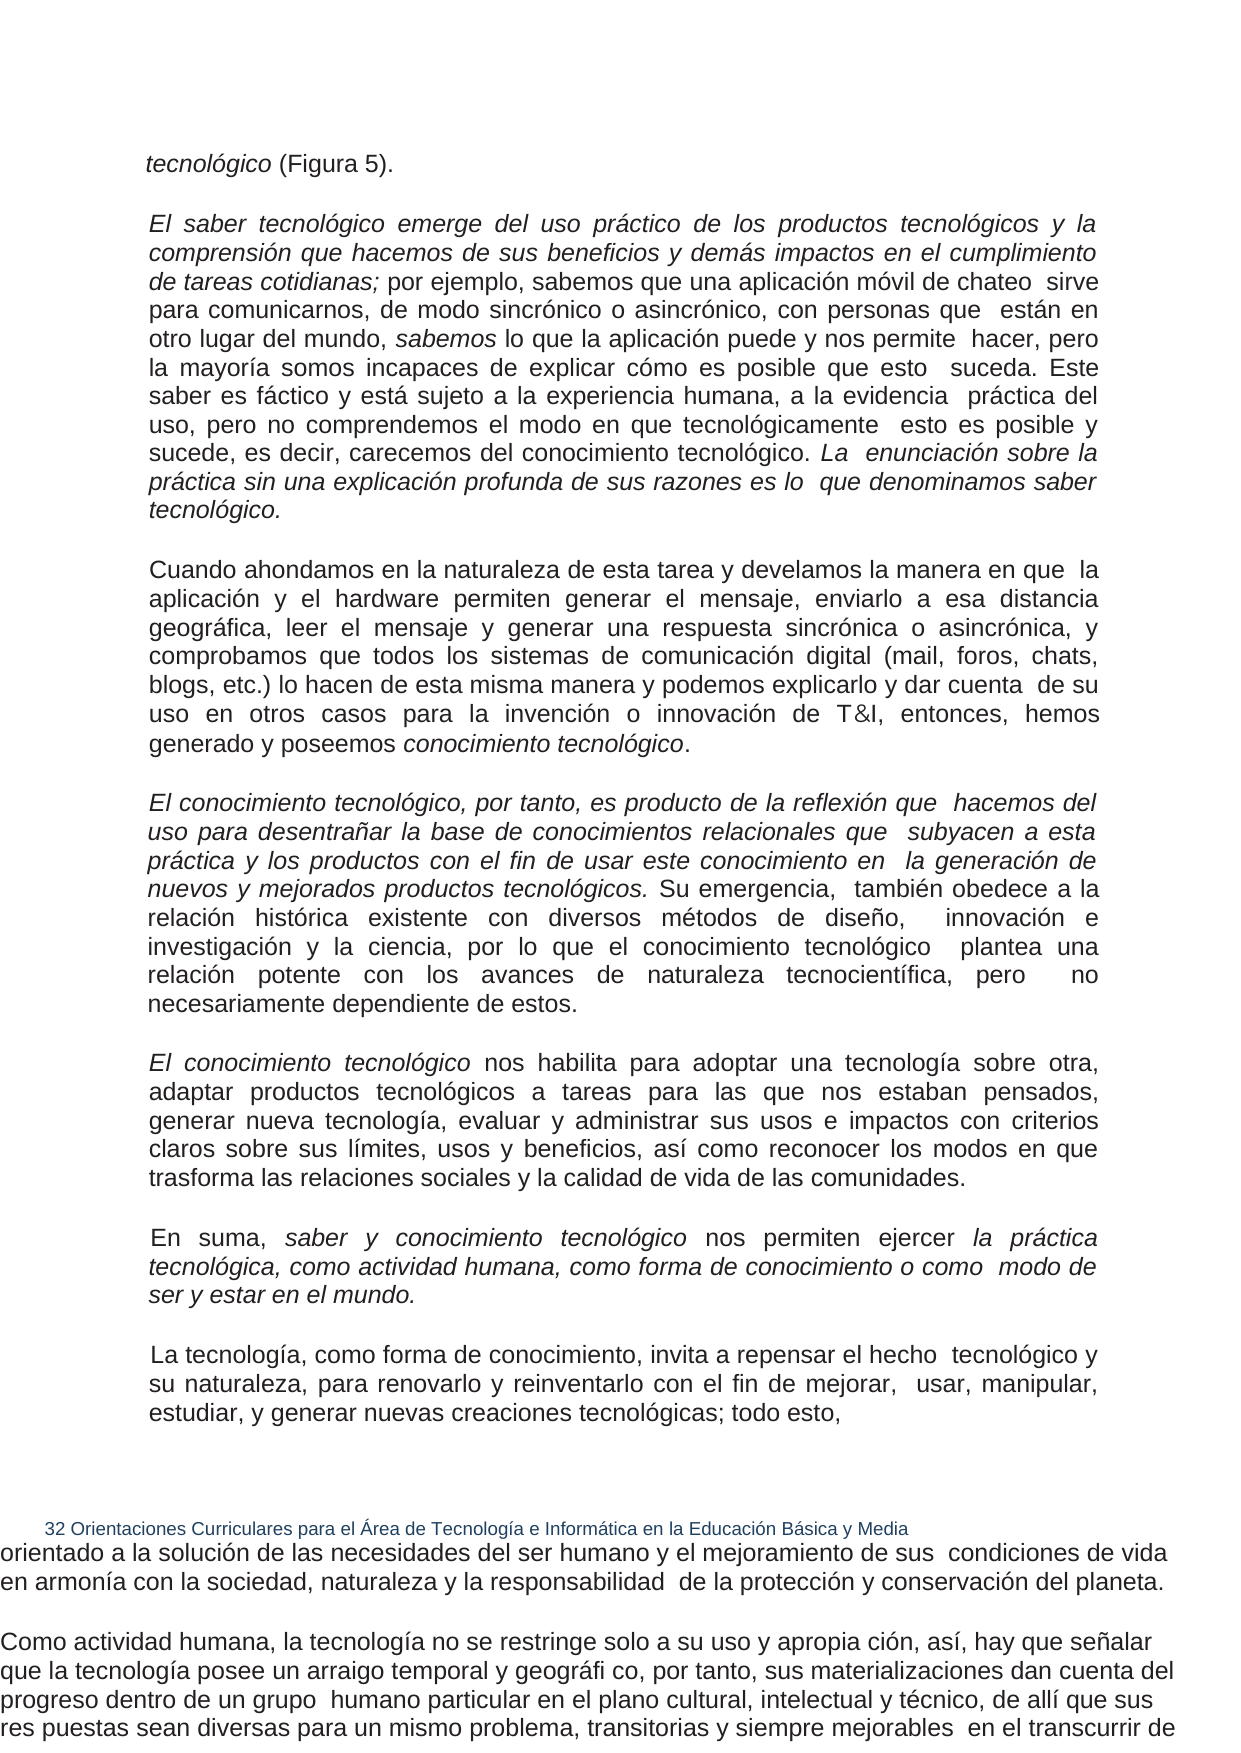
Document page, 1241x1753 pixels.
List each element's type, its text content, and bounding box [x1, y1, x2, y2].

text En suma, saber y conocimiento tecnológico nos permiten ejercer la práctica tecnológica, como actividad humana, como forma de conocimiento o como modo de ser y estar en el mundo. [148, 1223, 1100, 1309]
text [0, 1628, 1188, 1742]
text El conocimiento tecnológico nos habilita para adoptar una tecnología sobre otra, adaptar productos tecnológicos a tareas para las que nos estaban pensados, generar nueva tecnología, evaluar y administrar sus usos e impactos con criterios claros sobre sus límites, usos y beneficios, así como reconocer los modos en que trasforma las relaciones sociales y la calidad de vida de las comunidades. [148, 1049, 1100, 1192]
text orientado a la solución de las necesidades del ser humano y el mejoramiento de sus condiciones de vida en armonía con la sociedad, naturaleza y la responsabilidad de la protección y conservación del planeta. [0, 1539, 1188, 1596]
text El conocimiento tecnológico, por tanto, es producto de la reflexión que hacemos del uso para desentrañar la base de conocimientos relacionales que subyacen a esta práctica y los productos con el fin de usar este conocimiento en la generación de nuevos y mejorados productos tecnológicos. Su emergencia, también obedece a la relación histórica existente con diversos métodos de diseño, innovación e investigación y la ciencia, por lo que el conocimiento tecnológico plantea una relación potente con los avances de naturaleza tecnocientífica, pero no necesariamente dependiente de estos. [147, 789, 1100, 1017]
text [145, 150, 1100, 178]
text 32 Orientaciones Curriculares para el Área de Tecnología e Informática en la Educación Básica y Media [44, 1518, 1188, 1539]
text El saber tecnológico emerge del uso práctico de los productos tecnológicos y la comprensión que hacemos de sus beneficios y demás impactos en el cumplimiento de tareas cotidianas; por ejemplo, sabemos que una aplicación móvil de chateo sirve para comunicarnos, de modo sincrónico o asincrónico, con personas que están en otro lugar del mundo, sabemos lo que la aplicación puede y nos permite hacer, pero la mayoría somos incapaces de explicar cómo es posible que esto suceda. Este saber es fáctico y está sujeto a la experiencia humana, a la evidencia práctica del uso, pero no comprendemos el modo en que tecnológicamente esto es posible y sucede, es decir, carecemos del conocimiento tecnológico. La enunciación sobre la práctica sin una explicación profunda de sus razones es lo que denominamos saber tecnológico. [148, 210, 1100, 524]
text Cuando ahondamos en la naturaleza de esta tarea y develamos la manera en que la aplicación y el hardware permiten generar el mensaje, enviarlo a esa distancia geográfica, leer el mensaje y generar una respuesta sincrónica o asincrónica, y comprobamos que todos los sistemas de comunicación digital (mail, foros, chats, blogs, etc.) lo hacen de esta misma manera y podemos explicarlo y dar cuenta de su uso en otros casos para la invención o innovación de T&I, entonces, hemos generado y poseemos conocimiento tecnológico. [149, 556, 1100, 757]
text La tecnología, como forma de conocimiento, invita a repensar el hecho tecnológico y su naturaleza, para renovarlo y reinventarlo con el fin de mejorar, usar, manipular, estudiar, y generar nuevas creaciones tecnológicas; todo esto, [148, 1341, 1100, 1426]
